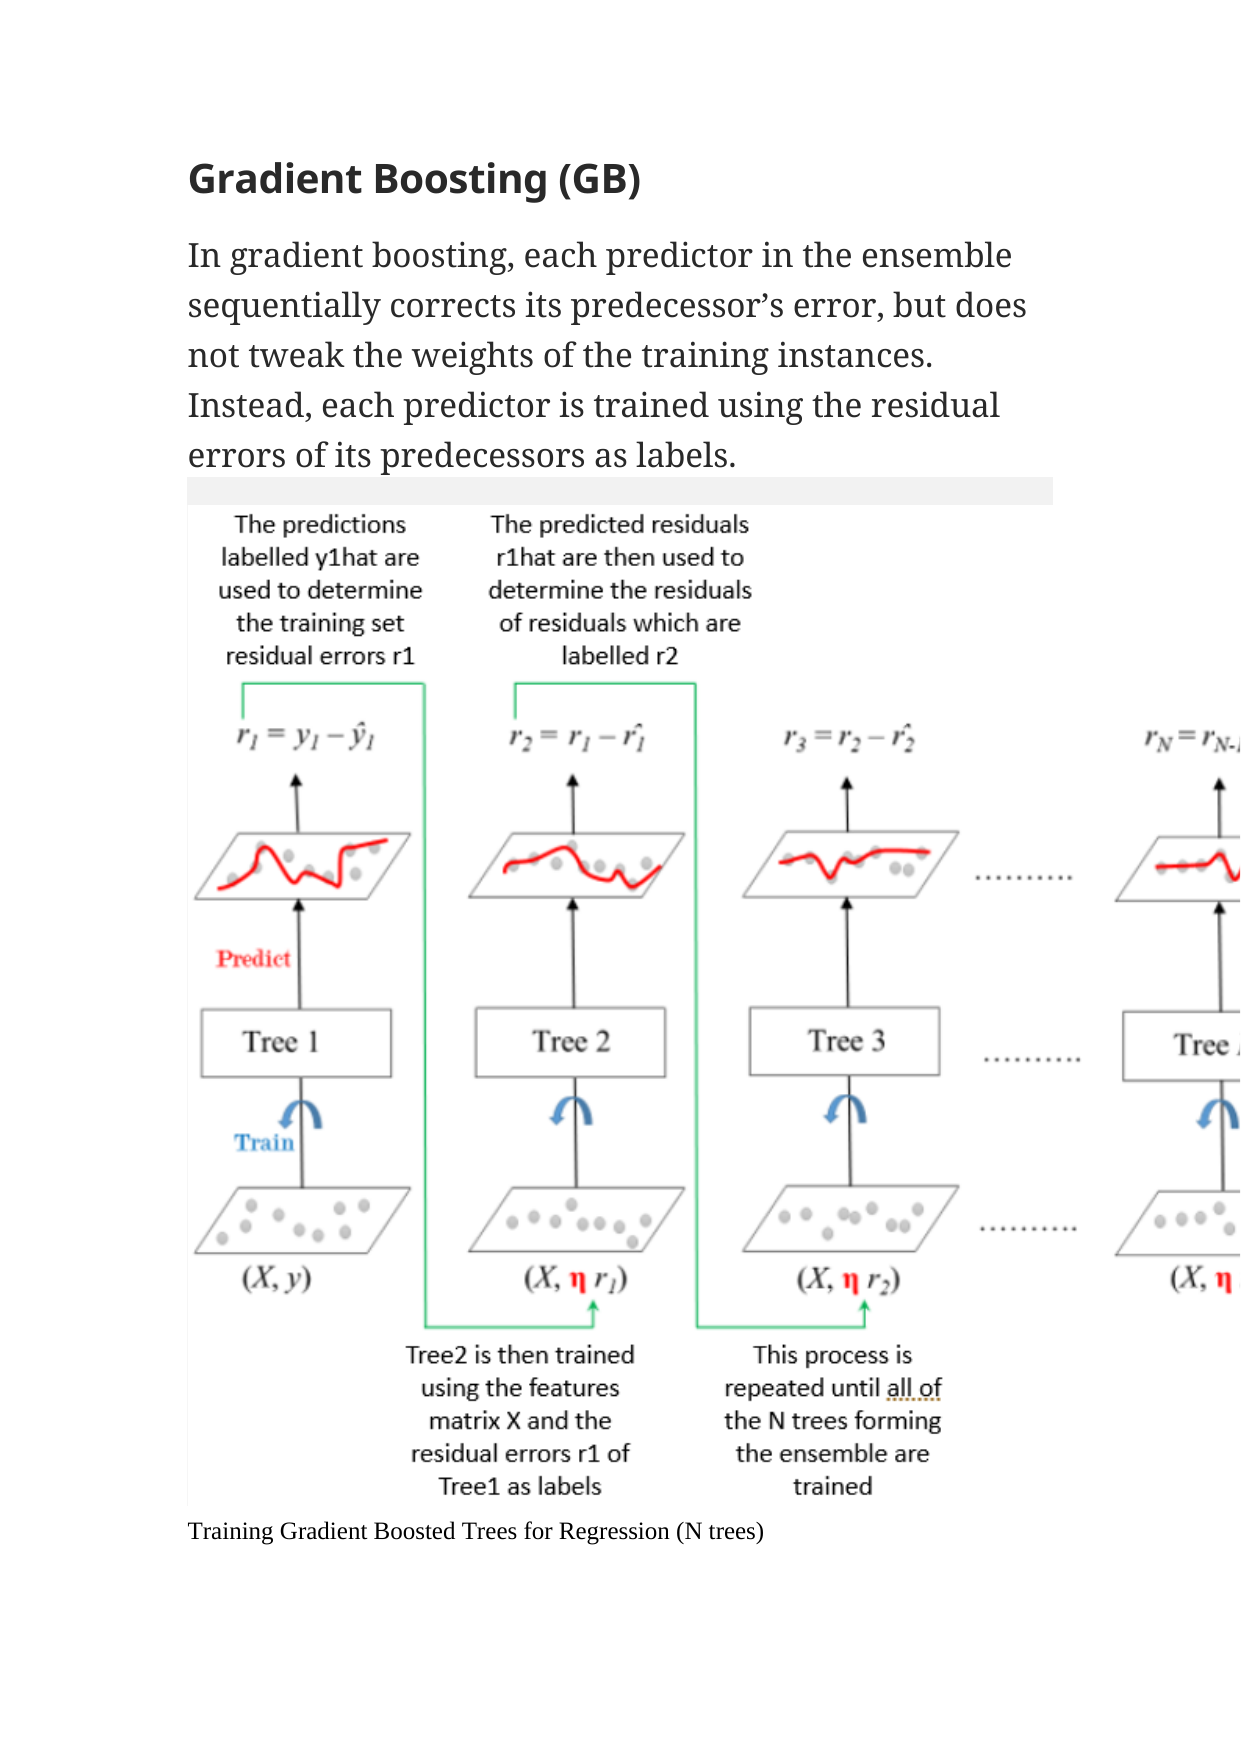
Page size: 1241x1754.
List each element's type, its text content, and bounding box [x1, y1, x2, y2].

text Training Gradient Boosted Trees for Regression (N trees) [187, 1516, 1053, 1545]
picture [187, 505, 1241, 1506]
text In gradient boosting, each predictor in the ensemble sequentially corrects its predecessor’s error, but does not tweak the weights of the training instances. Instead, each predictor is trained using the residual errors of its predecessors as labels. [187, 227, 1053, 477]
text Gradient Boosting (GB) [187, 150, 1053, 205]
